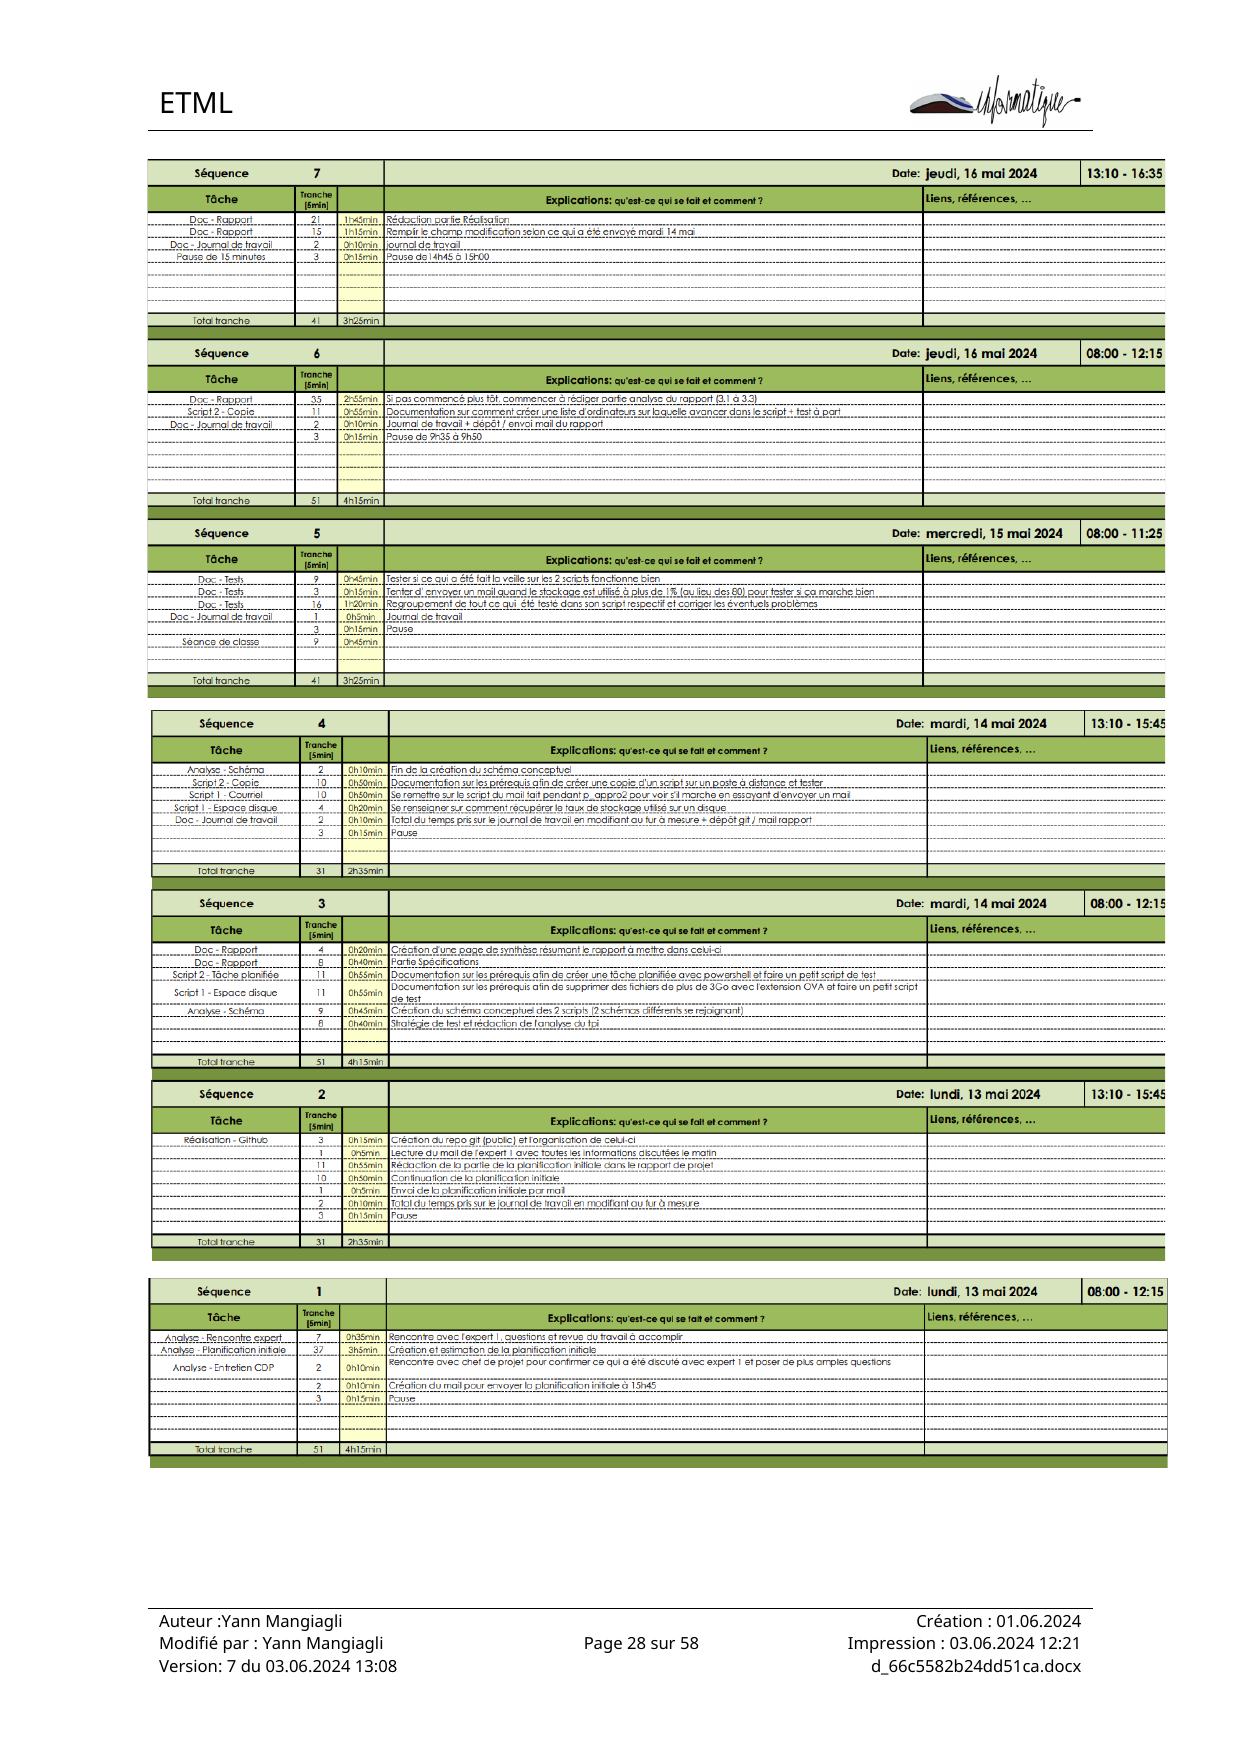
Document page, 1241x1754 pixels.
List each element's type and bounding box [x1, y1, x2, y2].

picture [909, 75, 1082, 128]
picture [147, 159, 1166, 698]
picture [147, 1278, 1168, 1470]
picture [147, 710, 1166, 1266]
